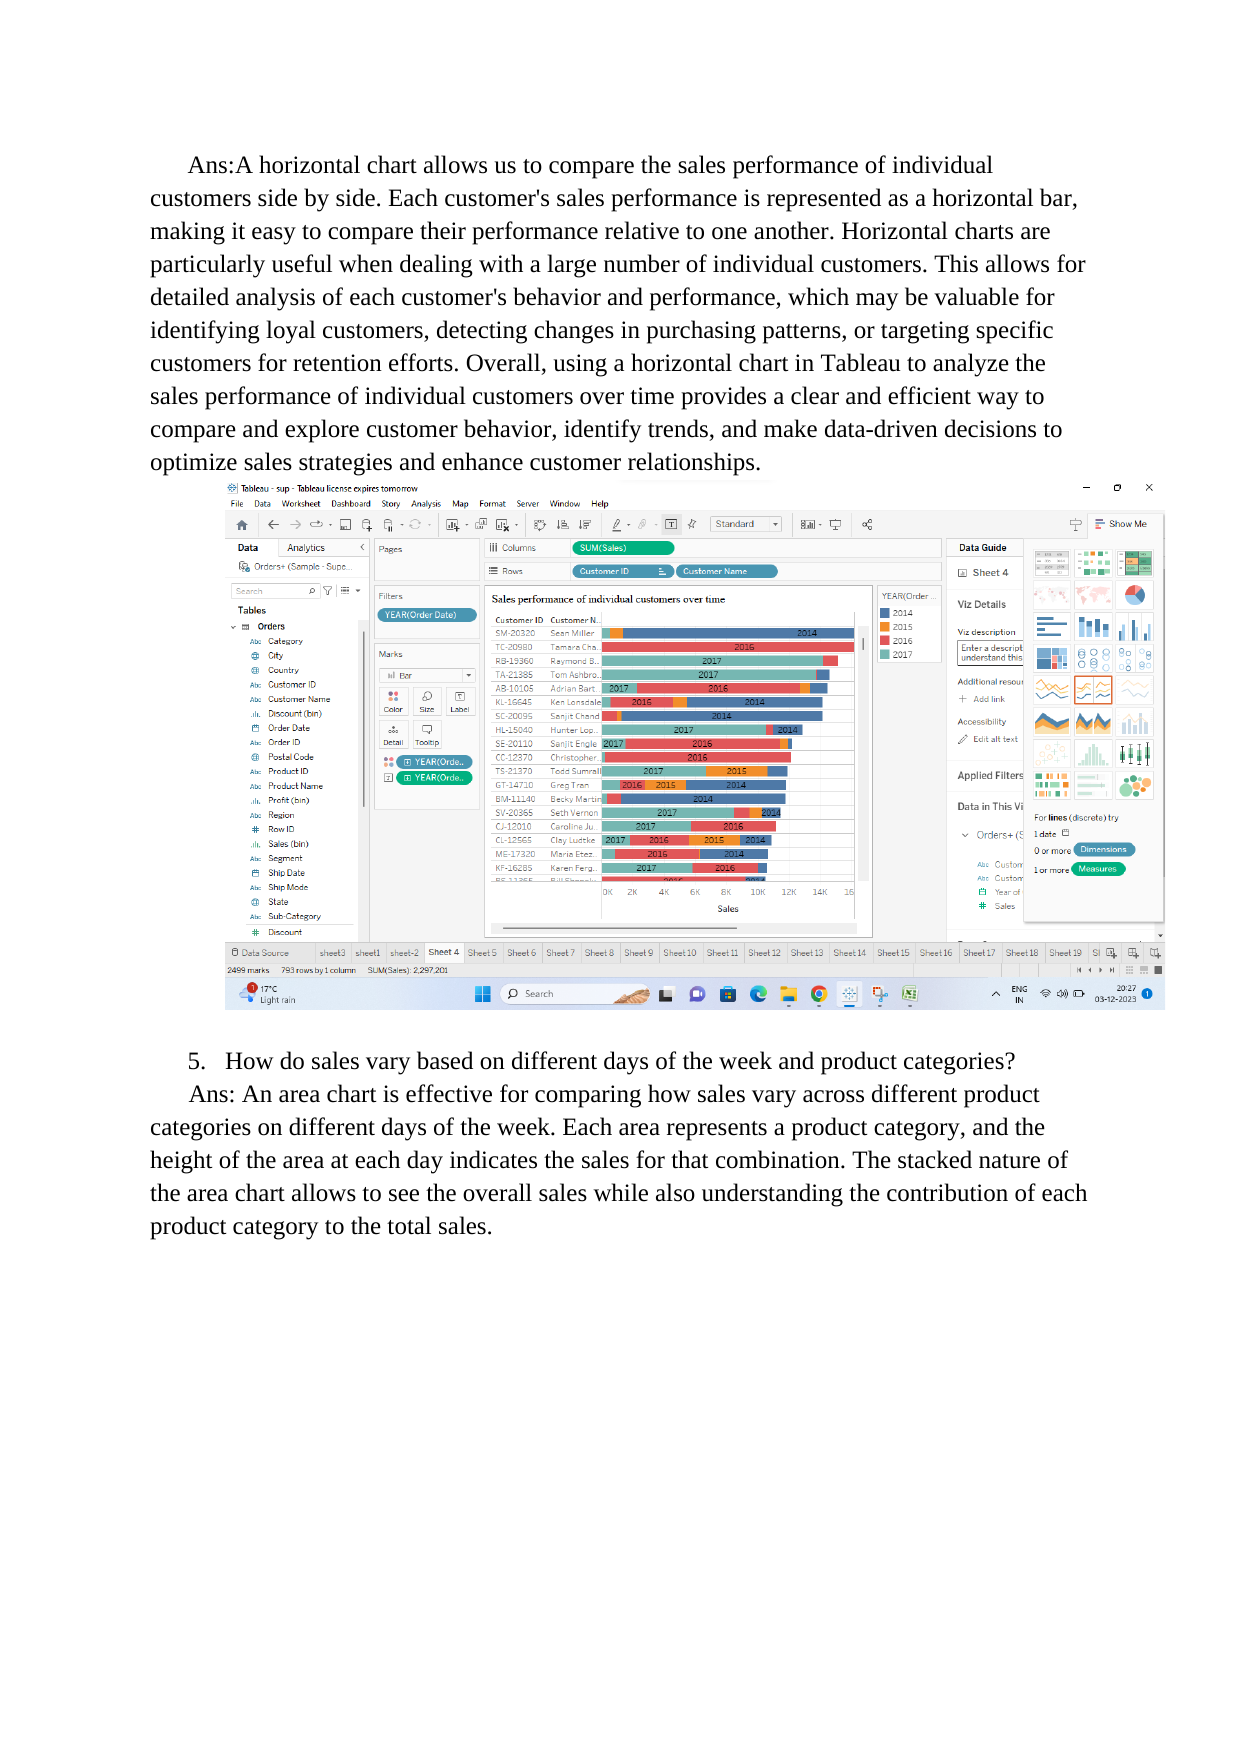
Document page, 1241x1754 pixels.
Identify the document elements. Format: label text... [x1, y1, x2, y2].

list How do sales vary based on different days of the week and product categories? [187, 1046, 1090, 1075]
picture [225, 480, 1166, 1010]
text Ans: An area chart is effective for comparing how sales vary across different product categories on different days of the week. Each area represents a product category, and the height of the area at each day indicates the sales for that combination. The stacked nature of the area chart allows to see the overall sales while also understanding the contribution of each product category to the total sales. [150, 1079, 1090, 1240]
text Ans:A horizontal chart allows us to compare the sales performance of individual customers side by side. Each customer's sales performance is represented as a horizontal bar, making it easy to compare their performance relative to one another. Horizontal charts are particularly useful when dealing with a large number of individual customers. This allows for detailed analysis of each customer's behavior and performance, which may be valuable for identifying loyal customers, detecting changes in purchasing patterns, or targeting specific customers for retention efforts. Overall, using a horizontal chart in Tableau to analyze the sales performance of individual customers over time provides a clear and efficient way to compare and explore customer behavior, identify trends, and make data-driven decisions to optimize sales strategies and enhance customer relationships. [150, 150, 1090, 476]
